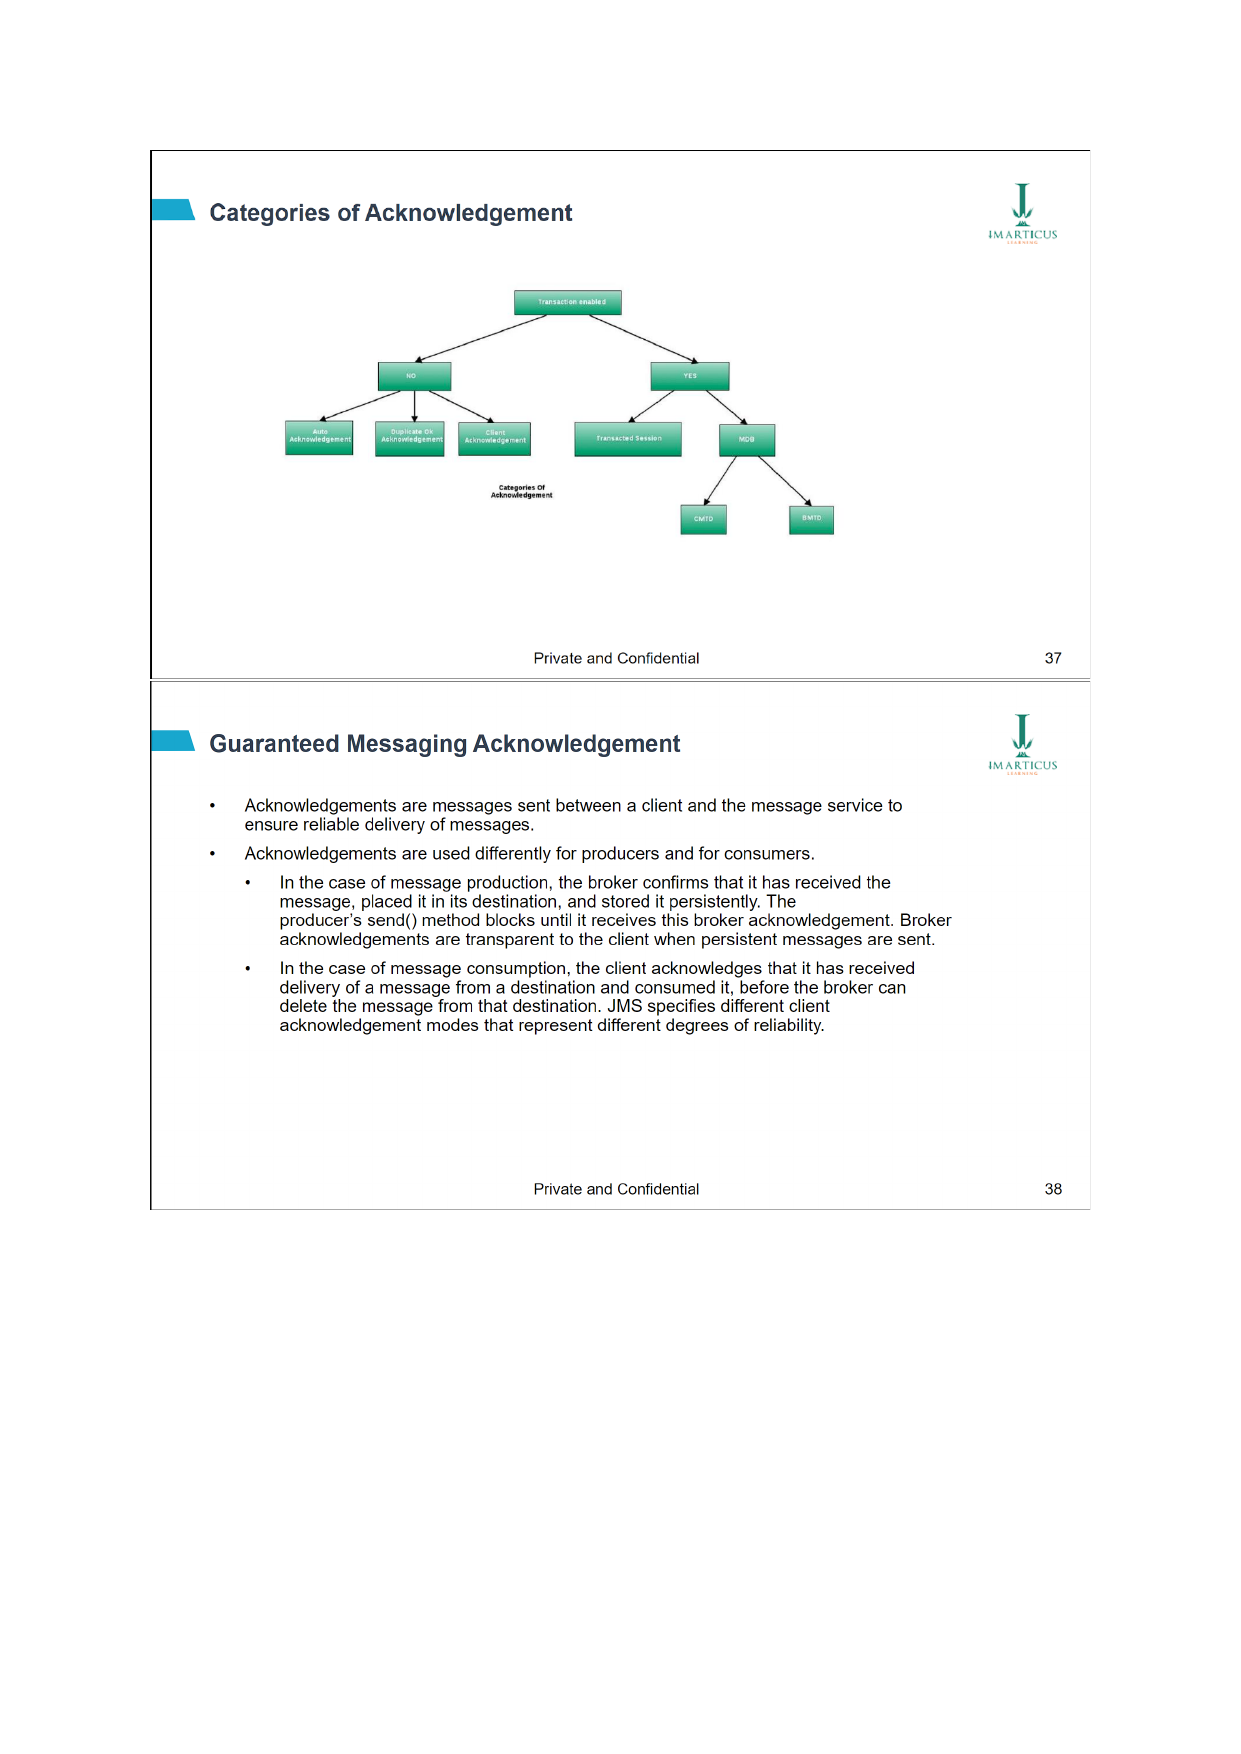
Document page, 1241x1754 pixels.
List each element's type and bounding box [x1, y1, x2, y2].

picture [150, 681, 1091, 1210]
picture [150, 150, 1091, 679]
